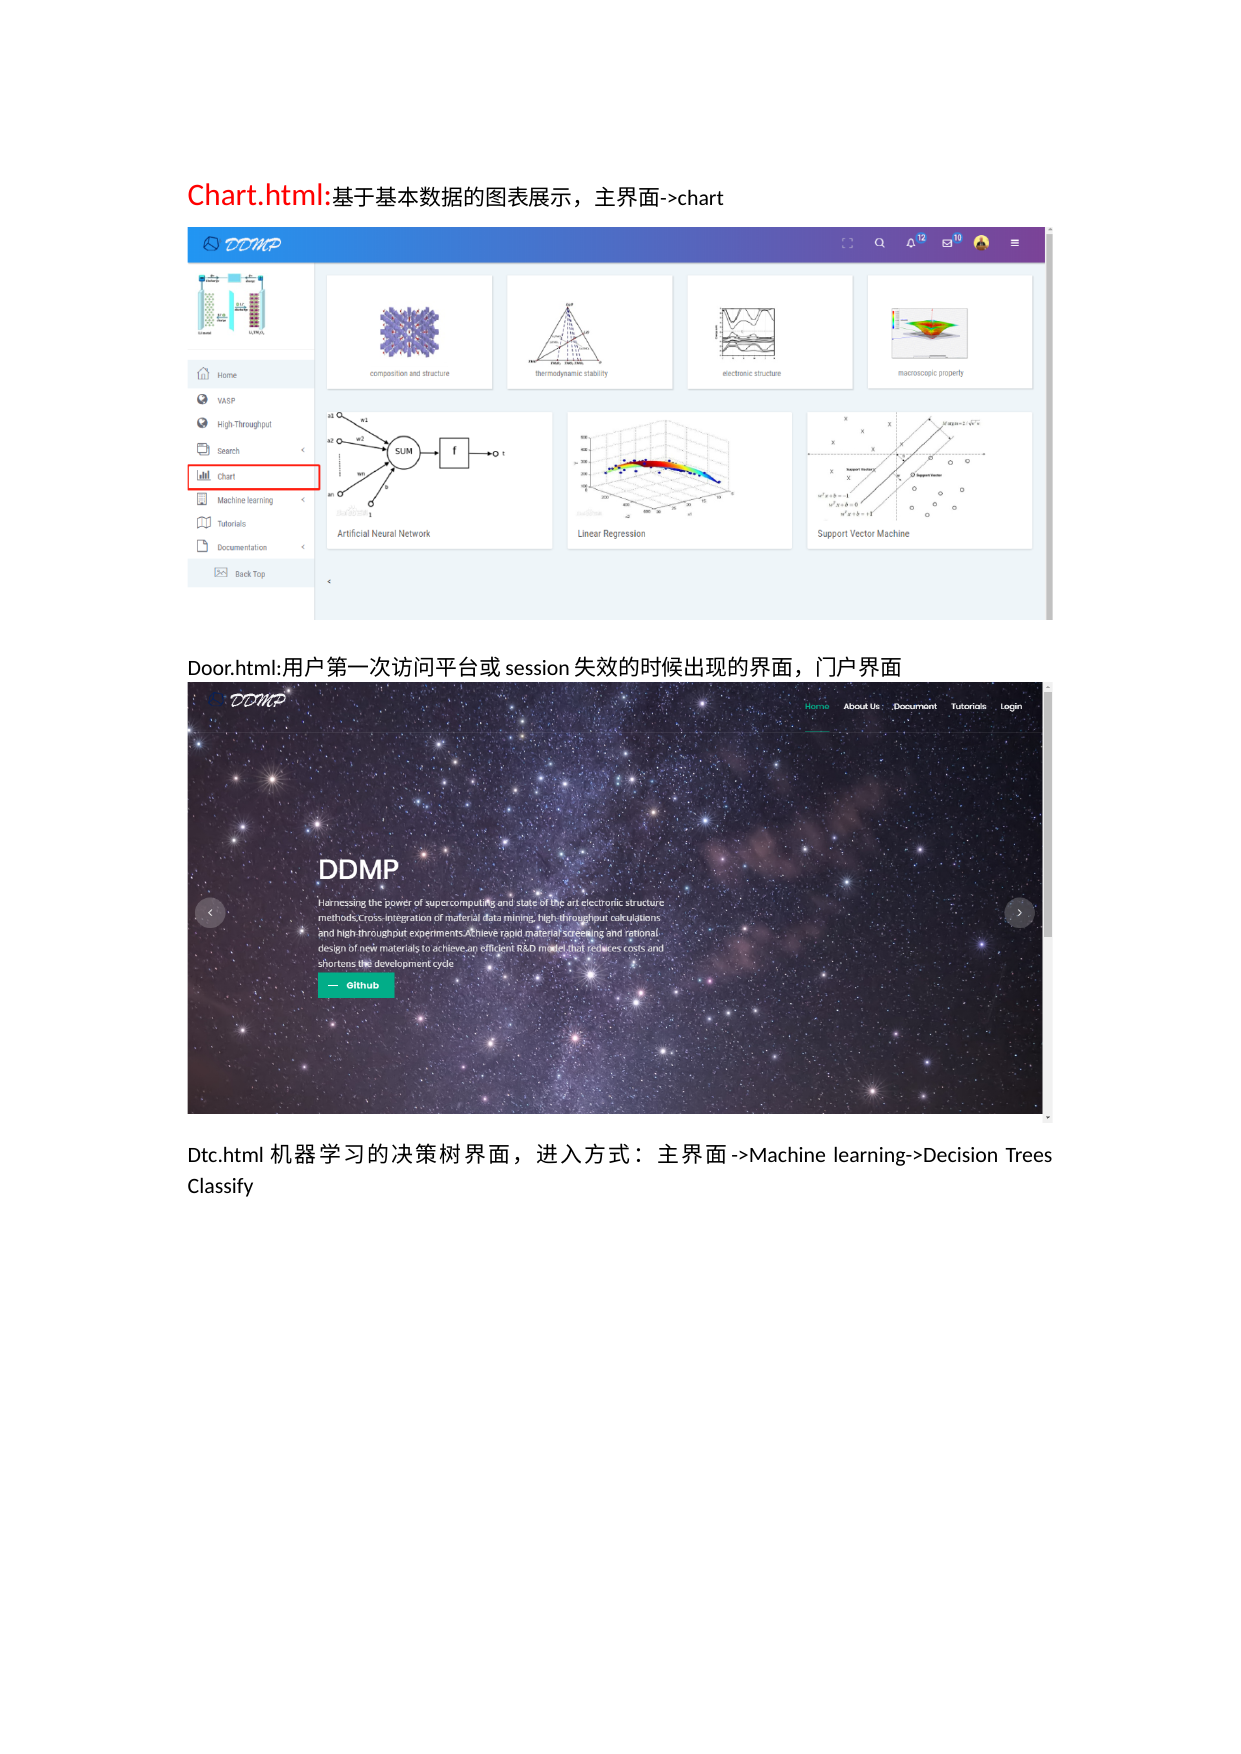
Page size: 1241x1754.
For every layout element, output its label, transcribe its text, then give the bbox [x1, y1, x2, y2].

text Chart.html:基于基本数据的图表展示，主界面->chart [187, 162, 1053, 227]
picture [187, 227, 1053, 620]
text Dtc.html机器学习的决策树界面，进入方式：主界面->Machine learning->Decision Trees Classify [187, 1137, 1053, 1202]
picture [187, 682, 1053, 1123]
text Door.html:用户第一次访问平台或session失效的时候出现的界面，门户界面 [187, 649, 1053, 682]
